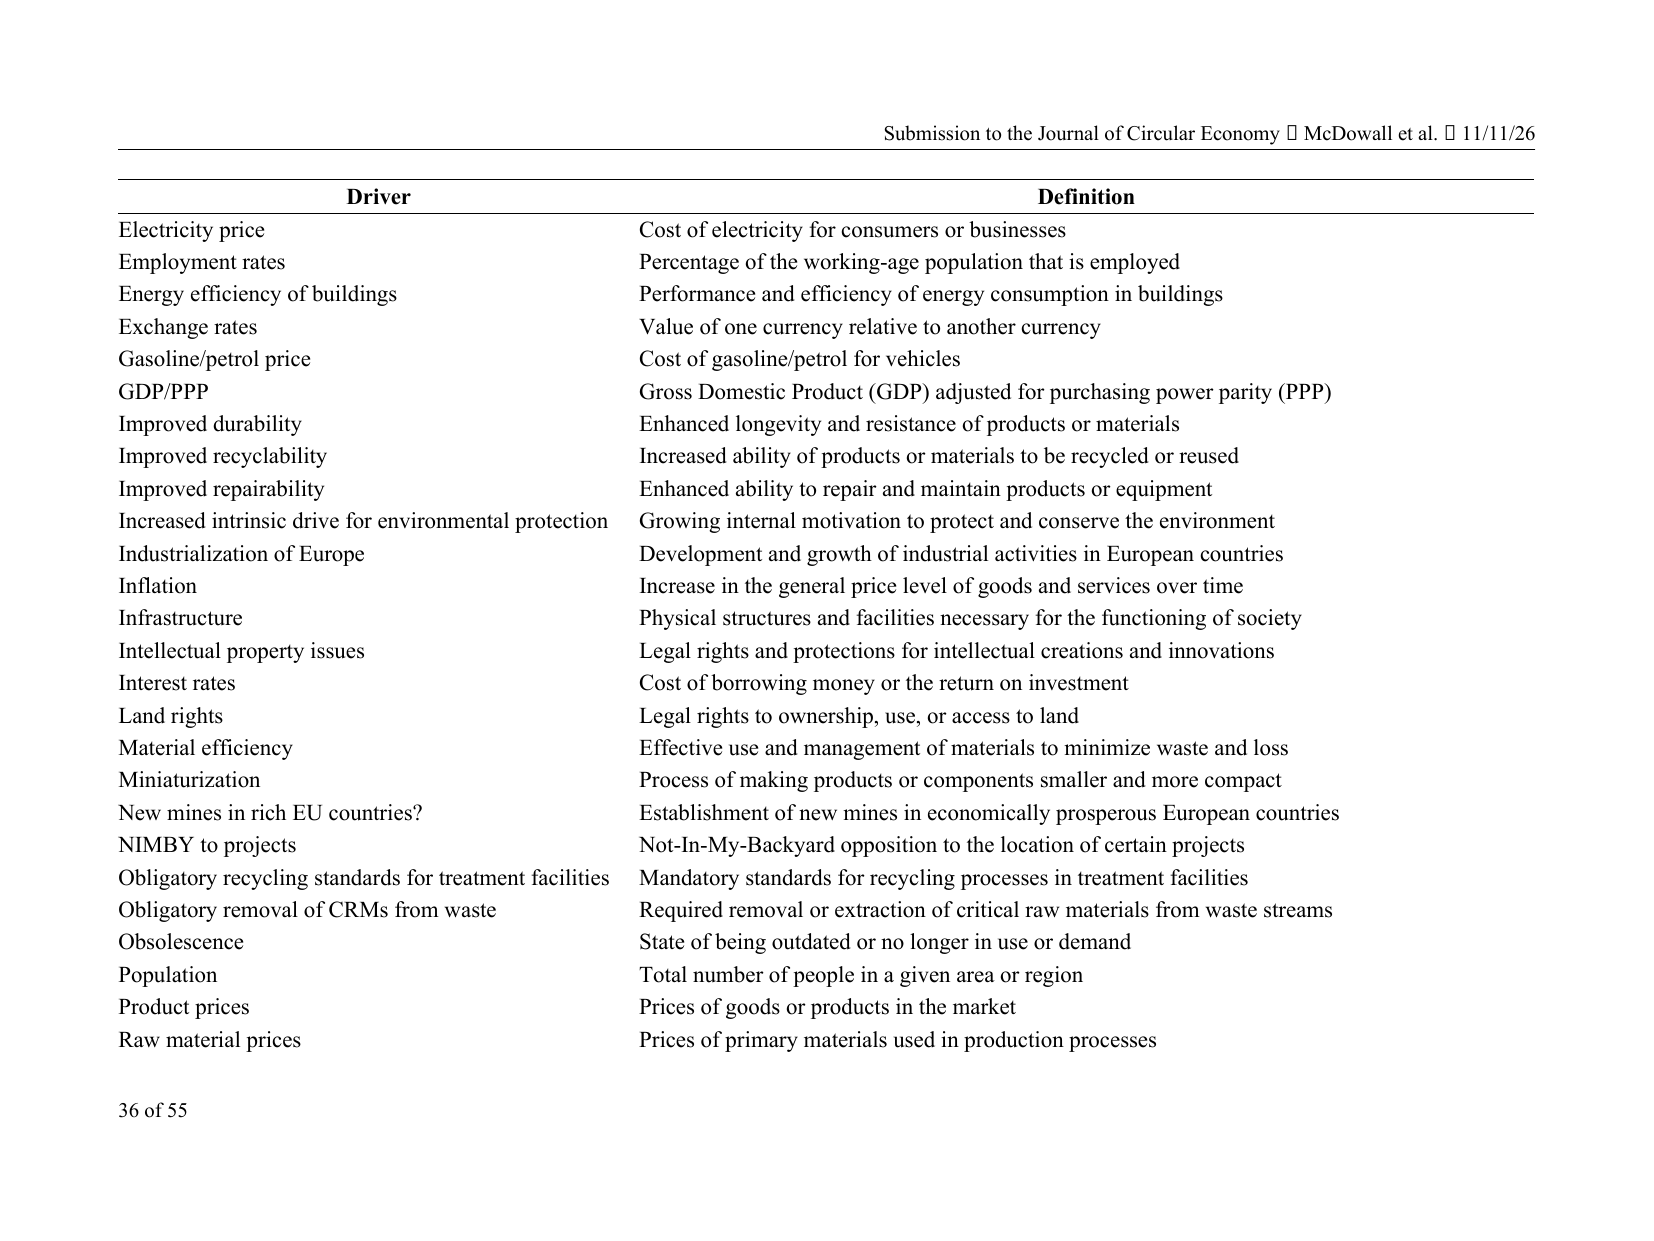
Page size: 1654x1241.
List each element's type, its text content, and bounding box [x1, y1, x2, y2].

table_cell Prices of primary materials used in production processes [639, 1023, 1533, 1055]
table_cell Legal rights to ownership, use, or access to land [639, 699, 1533, 731]
table_cell Development and growth of industrial activities in European countries [639, 537, 1533, 569]
table_cell Increase in the general price level of goods and services over time [639, 569, 1533, 601]
table_cell Infrastructure [118, 601, 639, 634]
table_cell Miniaturization [118, 764, 639, 796]
table_header Driver [118, 180, 639, 213]
table_cell Increased intrinsic drive for environmental protection [118, 504, 639, 537]
table_cell Obligatory recycling standards for treatment facilities [118, 861, 639, 893]
table_cell GDP/PPP [118, 375, 639, 407]
table_cell Cost of gasoline/petrol for vehicles [639, 342, 1533, 375]
table_cell Electricity price [118, 214, 639, 245]
table_cell New mines in rich EU countries? [118, 796, 639, 828]
table_cell Exchange rates [118, 310, 639, 342]
table_header Definition [639, 180, 1533, 213]
table_cell Improved repairability [118, 472, 639, 504]
table_cell Performance and efficiency of energy consumption in buildings [639, 278, 1533, 310]
table_cell Growing internal motivation to protect and conserve the environment [639, 504, 1533, 537]
table_cell Required removal or extraction of critical raw materials from waste streams [639, 893, 1533, 925]
table_cell Enhanced longevity and resistance of products or materials [639, 407, 1533, 439]
table_cell Legal rights and protections for intellectual creations and innovations [639, 634, 1533, 666]
table_cell Prices of goods or products in the market [639, 990, 1533, 1023]
table_cell Mandatory standards for recycling processes in treatment facilities [639, 861, 1533, 893]
table_cell Total number of people in a given area or region [639, 958, 1533, 990]
table_cell Cost of electricity for consumers or businesses [639, 214, 1533, 245]
table_cell State of being outdated or no longer in use or demand [639, 925, 1533, 958]
table_cell Obligatory removal of CRMs from waste [118, 893, 639, 925]
table_cell Land rights [118, 699, 639, 731]
table_cell Not-In-My-Backyard opposition to the location of certain projects [639, 828, 1533, 861]
table_cell Percentage of the working-age population that is employed [639, 245, 1533, 277]
table_cell Cost of borrowing money or the return on investment [639, 666, 1533, 699]
table_cell Inflation [118, 569, 639, 601]
table_cell Improved durability [118, 407, 639, 439]
table_cell Increased ability of products or materials to be recycled or reused [639, 440, 1533, 472]
table_cell Population [118, 958, 639, 990]
table_cell Intellectual property issues [118, 634, 639, 666]
table_cell Material efficiency [118, 731, 639, 763]
table_cell Interest rates [118, 666, 639, 699]
table_cell Physical structures and facilities necessary for the functioning of society [639, 601, 1533, 634]
table_cell Gasoline/petrol price [118, 342, 639, 375]
table_cell Energy efficiency of buildings [118, 278, 639, 310]
table_cell Improved recyclability [118, 440, 639, 472]
table_cell Raw material prices [118, 1023, 639, 1055]
table_cell Gross Domestic Product (GDP) adjusted for purchasing power parity (PPP) [639, 375, 1533, 407]
table_cell Employment rates [118, 245, 639, 277]
table_cell Process of making products or components smaller and more compact [639, 764, 1533, 796]
table_cell Establishment of new mines in economically prosperous European countries [639, 796, 1533, 828]
table_cell Effective use and management of materials to minimize waste and loss [639, 731, 1533, 763]
table_cell NIMBY to projects [118, 828, 639, 861]
table_cell Product prices [118, 990, 639, 1023]
table_cell Enhanced ability to repair and maintain products or equipment [639, 472, 1533, 504]
table_cell Value of one currency relative to another currency [639, 310, 1533, 342]
table_cell Industrialization of Europe [118, 537, 639, 569]
table_cell Obsolescence [118, 925, 639, 958]
